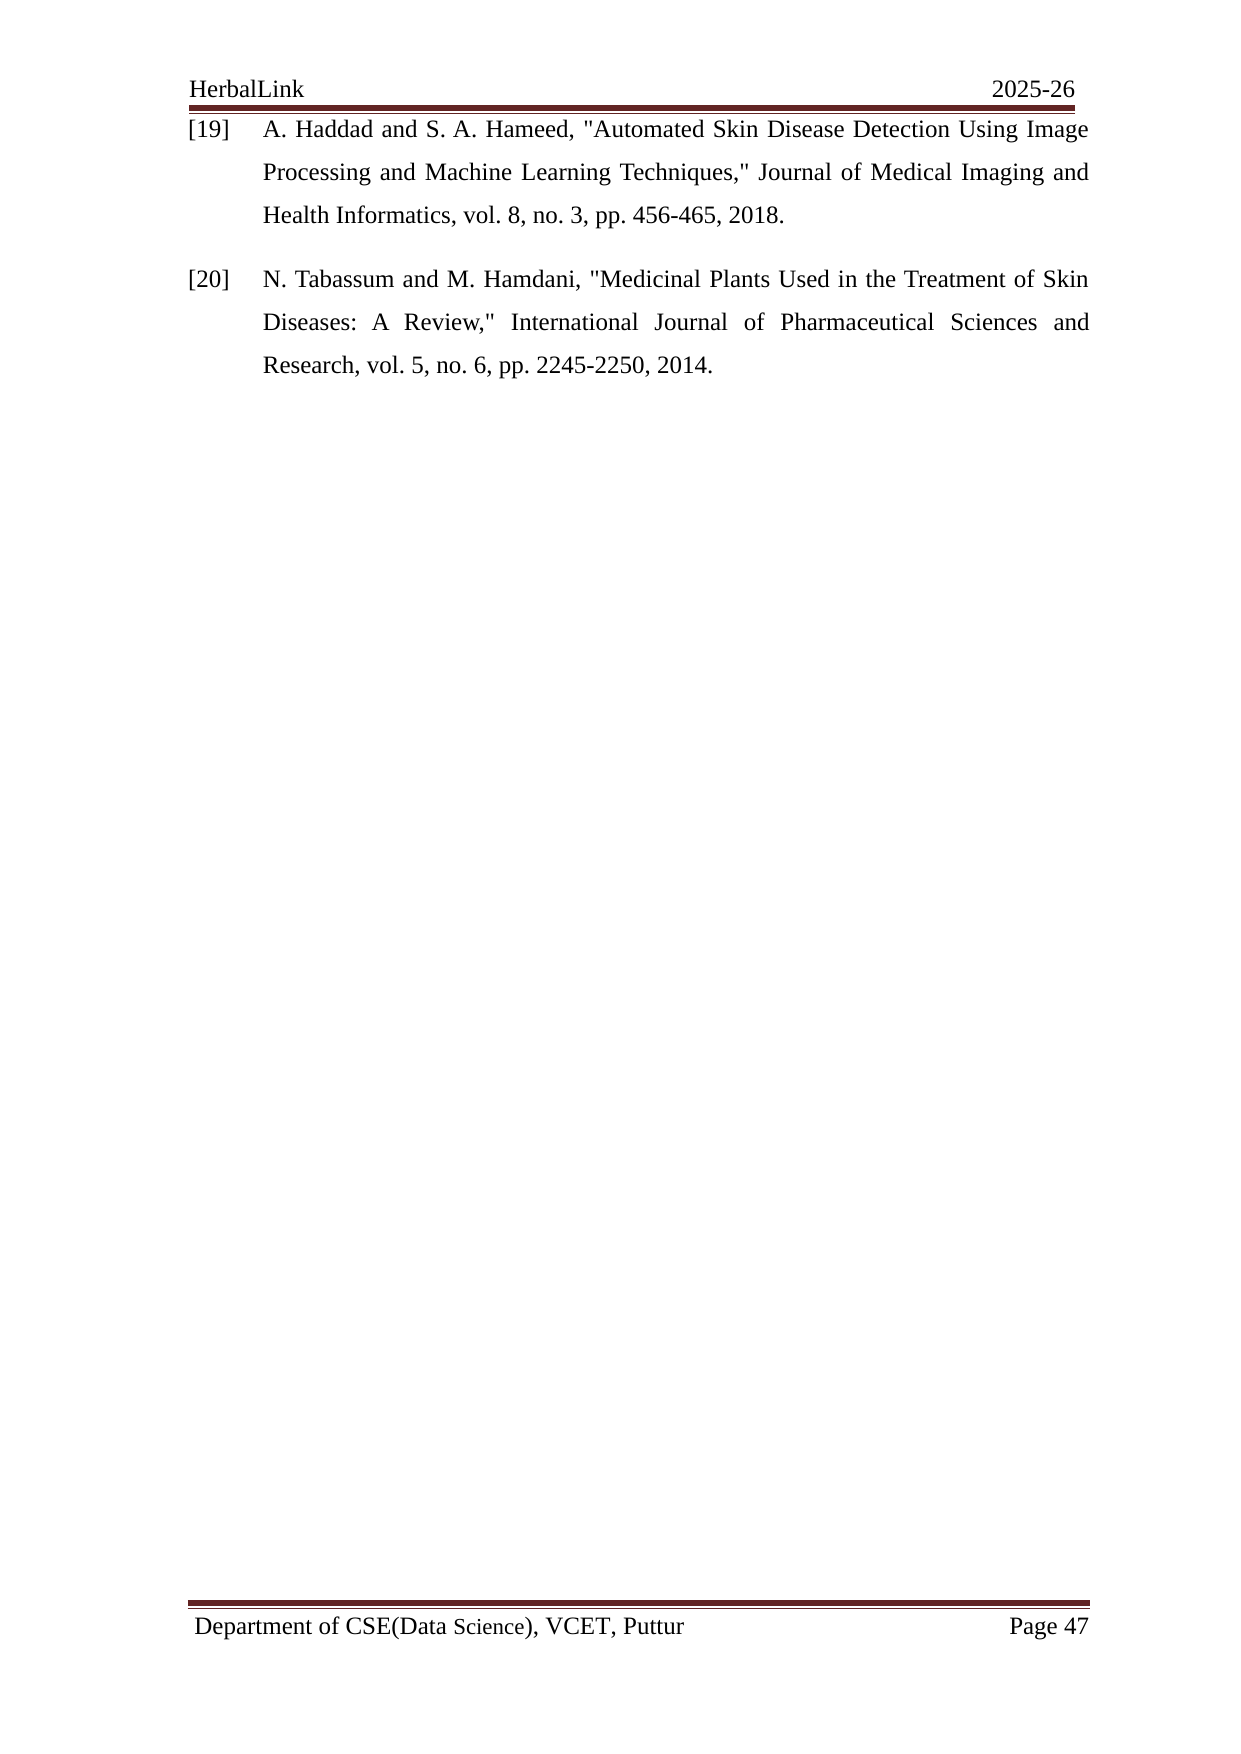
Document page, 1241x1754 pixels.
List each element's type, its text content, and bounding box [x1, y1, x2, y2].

list A. Haddad and S. A. Hameed, "Automated Skin Disease Detection Using Image Processing and Machine Learning Techniques," Journal of Medical Imaging and Health Informatics, vol. 8, no. 3, pp. 456-465, 2018. [188, 114, 1090, 229]
list N. Tabassum and M. Hamdani, "Medicinal Plants Used in the Treatment of Skin Diseases: A Review," International Journal of Pharmaceutical Sciences and Research, vol. 5, no. 6, pp. 2245-2250, 2014. [188, 264, 1090, 379]
